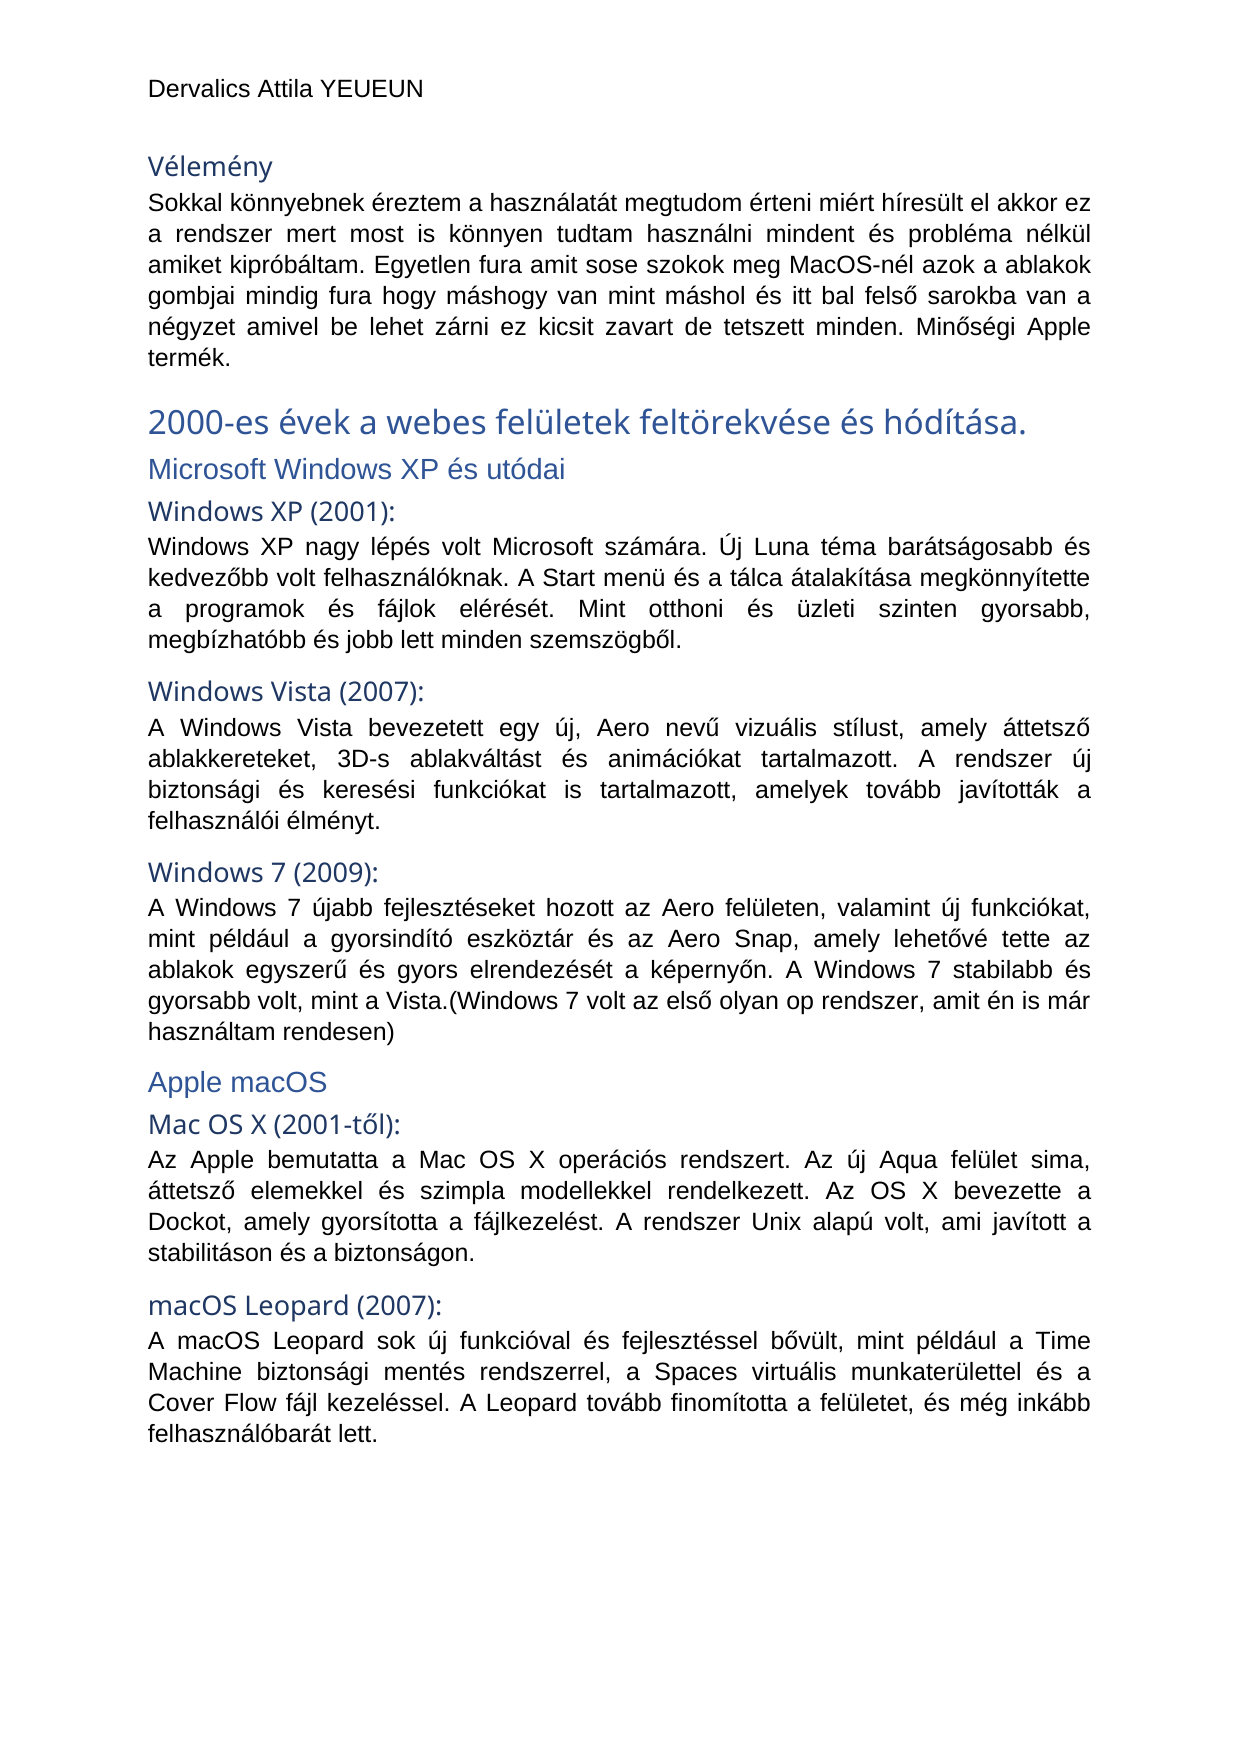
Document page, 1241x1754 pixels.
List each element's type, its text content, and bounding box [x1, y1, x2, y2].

subtitle Mac OS X (2001-től): [148, 1105, 1092, 1142]
text Sokkal könnyebnek éreztem a használatát megtudom érteni miért híresült el akkor ez a rendszer mert most is könnyen tudtam használni mindent és probléma nélkül amiket kipróbáltam. Egyetlen fura amit sose szokok meg MacOS-nél azok a ablakok gombjai mindig fura hogy máshogy van mint máshol és itt bal felső sarokba van a négyzet amivel be lehet zárni ez kicsit zavart de tetszett minden. Minőségi Apple termék. [148, 187, 1092, 371]
subtitle Windows Vista (2007): [148, 673, 1092, 710]
subtitle Microsoft Windows XP és utódai [148, 452, 1092, 485]
text A Windows 7 újabb fejlesztéseket hozott az Aero felületen, valamint új funkciókat, mint például a gyorsindító eszköztár és az Aero Snap, amely lehetővé tette az ablakok egyszerű és gyors elrendezését a képernyőn. A Windows 7 stabilabb és gyorsabb volt, mint a Vista.(Windows 7 volt az első olyan op rendszer, amit én is már használtam rendesen) [148, 893, 1092, 1046]
subtitle Windows 7 (2009): [148, 853, 1092, 890]
subtitle macOS Leopard (2007): [148, 1286, 1092, 1323]
text A Windows Vista bevezetett egy új, Aero nevű vizuális stílust, amely áttetsző ablakkereteket, 3D-s ablakváltást és animációkat tartalmazott. A rendszer új biztonsági és keresési funkciókat is tartalmazott, amelyek tovább javították a felhasználói élményt. [148, 713, 1092, 834]
text A macOS Leopard sok új funkcióval és fejlesztéssel bővült, mint például a Time Machine biztonsági mentés rendszerrel, a Spaces virtuális munkaterülettel és a Cover Flow fájl kezeléssel. A Leopard tovább finomította a felületet, és még inkább felhasználóbarát lett. [148, 1326, 1092, 1448]
text Windows XP nagy lépés volt Microsoft számára. Új Luna téma barátságosabb és kedvezőbb volt felhasználóknak. A Start menü és a tálca átalakítása megkönnyítette a programok és fájlok elérését. Mint otthoni és üzleti szinten gyorsabb, megbízhatóbb és jobb lett minden szemszögből. [148, 532, 1092, 654]
subtitle Apple macOS [148, 1065, 1092, 1099]
subtitle Windows XP (2001): [148, 492, 1092, 529]
subtitle Vélemény [148, 148, 1092, 184]
subtitle 2000-es évek a webes felületek feltörekvése és hódítása. [148, 399, 1092, 444]
text Az Apple bemutatta a Mac OS X operációs rendszert. Az új Aqua felület sima, áttetsző elemekkel és szimpla modellekkel rendelkezett. Az OS X bevezette a Dockot, amely gyorsította a fájlkezelést. A rendszer Unix alapú volt, ami javított a stabilitáson és a biztonságon. [148, 1145, 1092, 1267]
